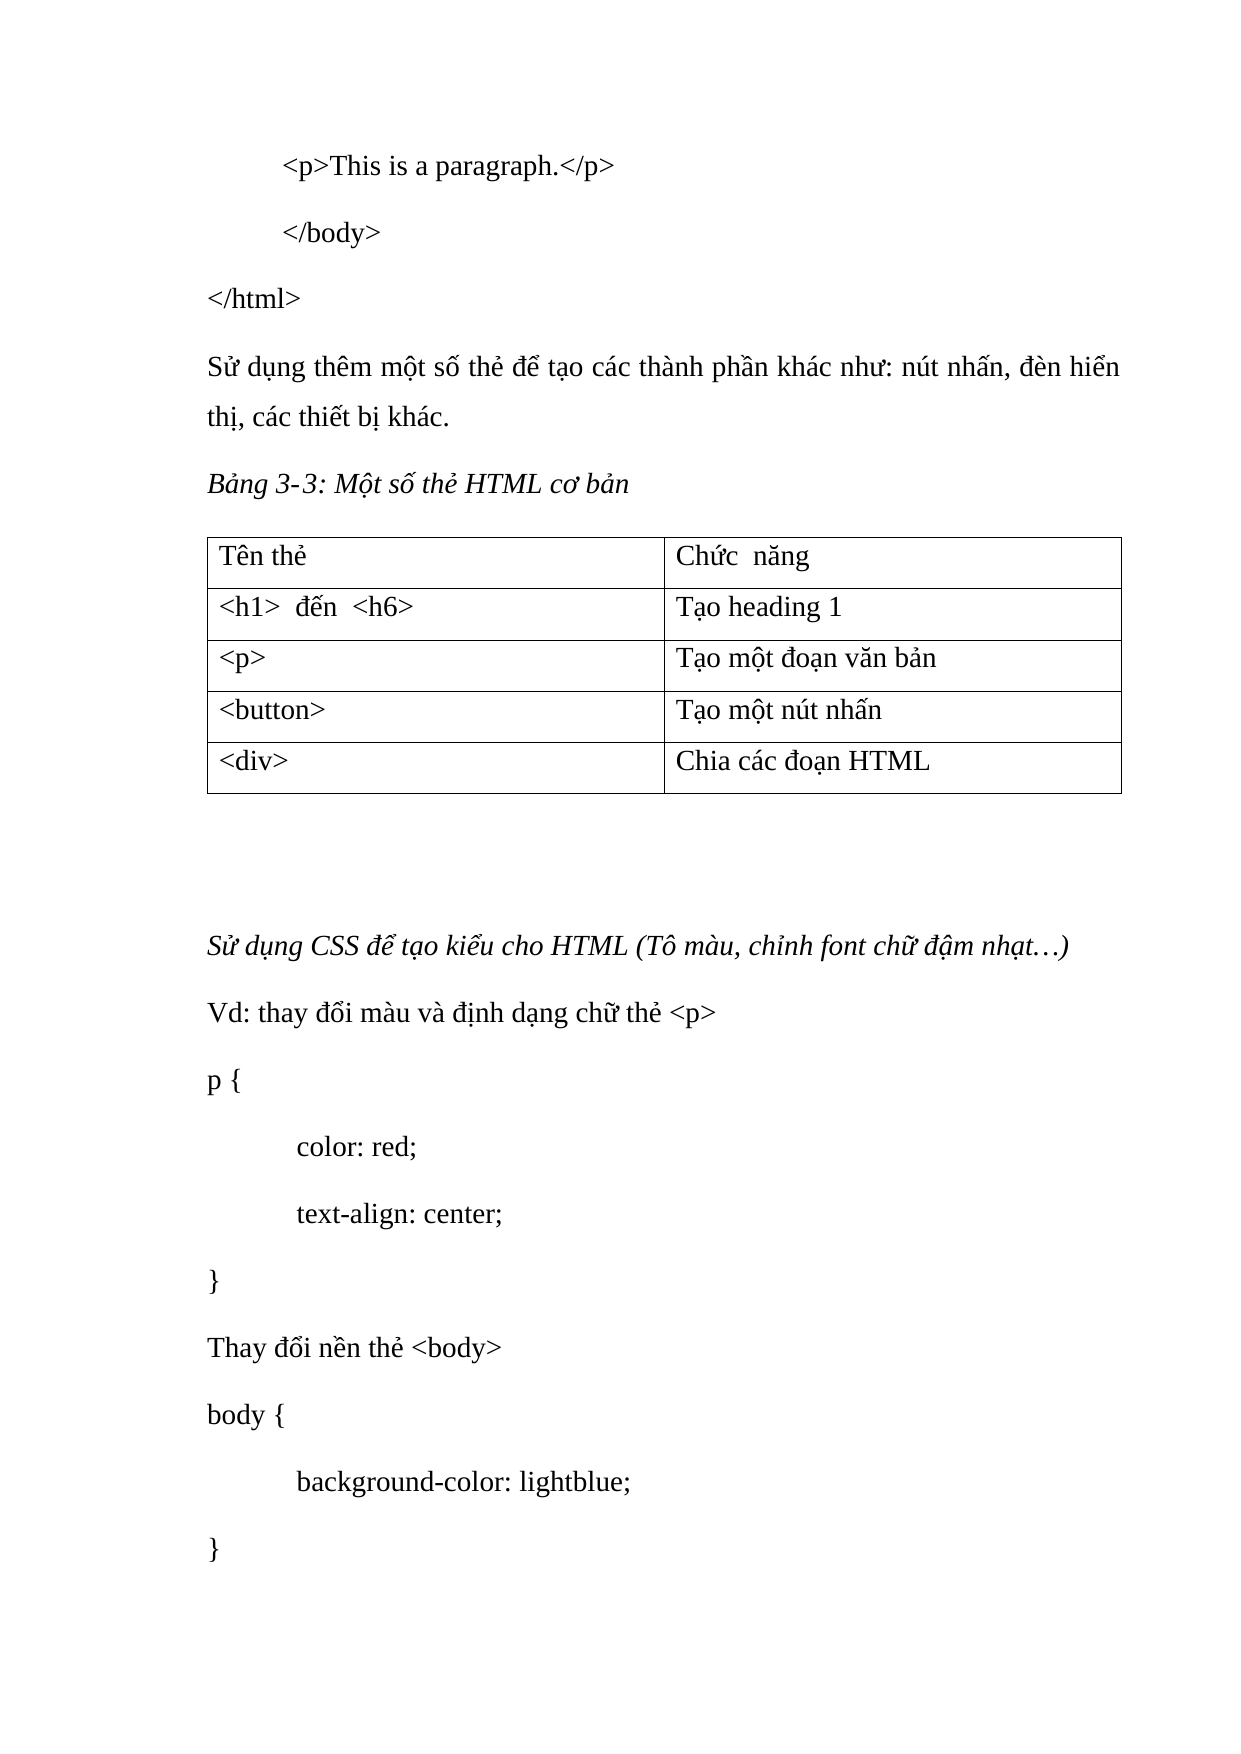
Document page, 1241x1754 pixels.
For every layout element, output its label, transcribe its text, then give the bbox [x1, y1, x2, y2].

text Sử dụng CSS để tạo kiểu cho HTML (Tô màu, chỉnh font chữ đậm nhạt…) [207, 928, 1122, 962]
text Sử dụng thêm một số thẻ để tạo các thành phần khác như: nút nhấn, đèn hiển thị, các thiết bị khác. [207, 349, 1122, 432]
table_cell <button> [208, 692, 664, 742]
table_cell Tạo heading 1 [665, 589, 1121, 639]
text <p>This is a paragraph.</p> [207, 148, 1122, 181]
text text-align: center; [207, 1196, 1122, 1230]
table_header Chức năng [665, 538, 1121, 588]
table_cell Tạo một đoạn văn bản [665, 641, 1121, 691]
table_cell <h1> đến <h6> [208, 589, 664, 639]
table_cell Chia các đoạn HTML [665, 743, 1121, 793]
text </body> [207, 215, 1122, 248]
text } [207, 1263, 1122, 1297]
text body { [207, 1397, 1122, 1431]
text p { [207, 1062, 1122, 1096]
text Vd: thay đổi màu và định dạng chữ thẻ <p> [207, 995, 1122, 1029]
text background-color: lightblue; [207, 1464, 1122, 1498]
table_cell <div> [208, 743, 664, 793]
text Thay đổi nền thẻ <body> [207, 1330, 1122, 1364]
table_header Tên thẻ [208, 538, 664, 588]
text color: red; [207, 1129, 1122, 1163]
table_cell Tạo một nút nhấn [665, 692, 1121, 742]
text </html> [207, 282, 1122, 315]
text } [207, 1531, 1122, 1565]
table_cell <p> [208, 641, 664, 691]
